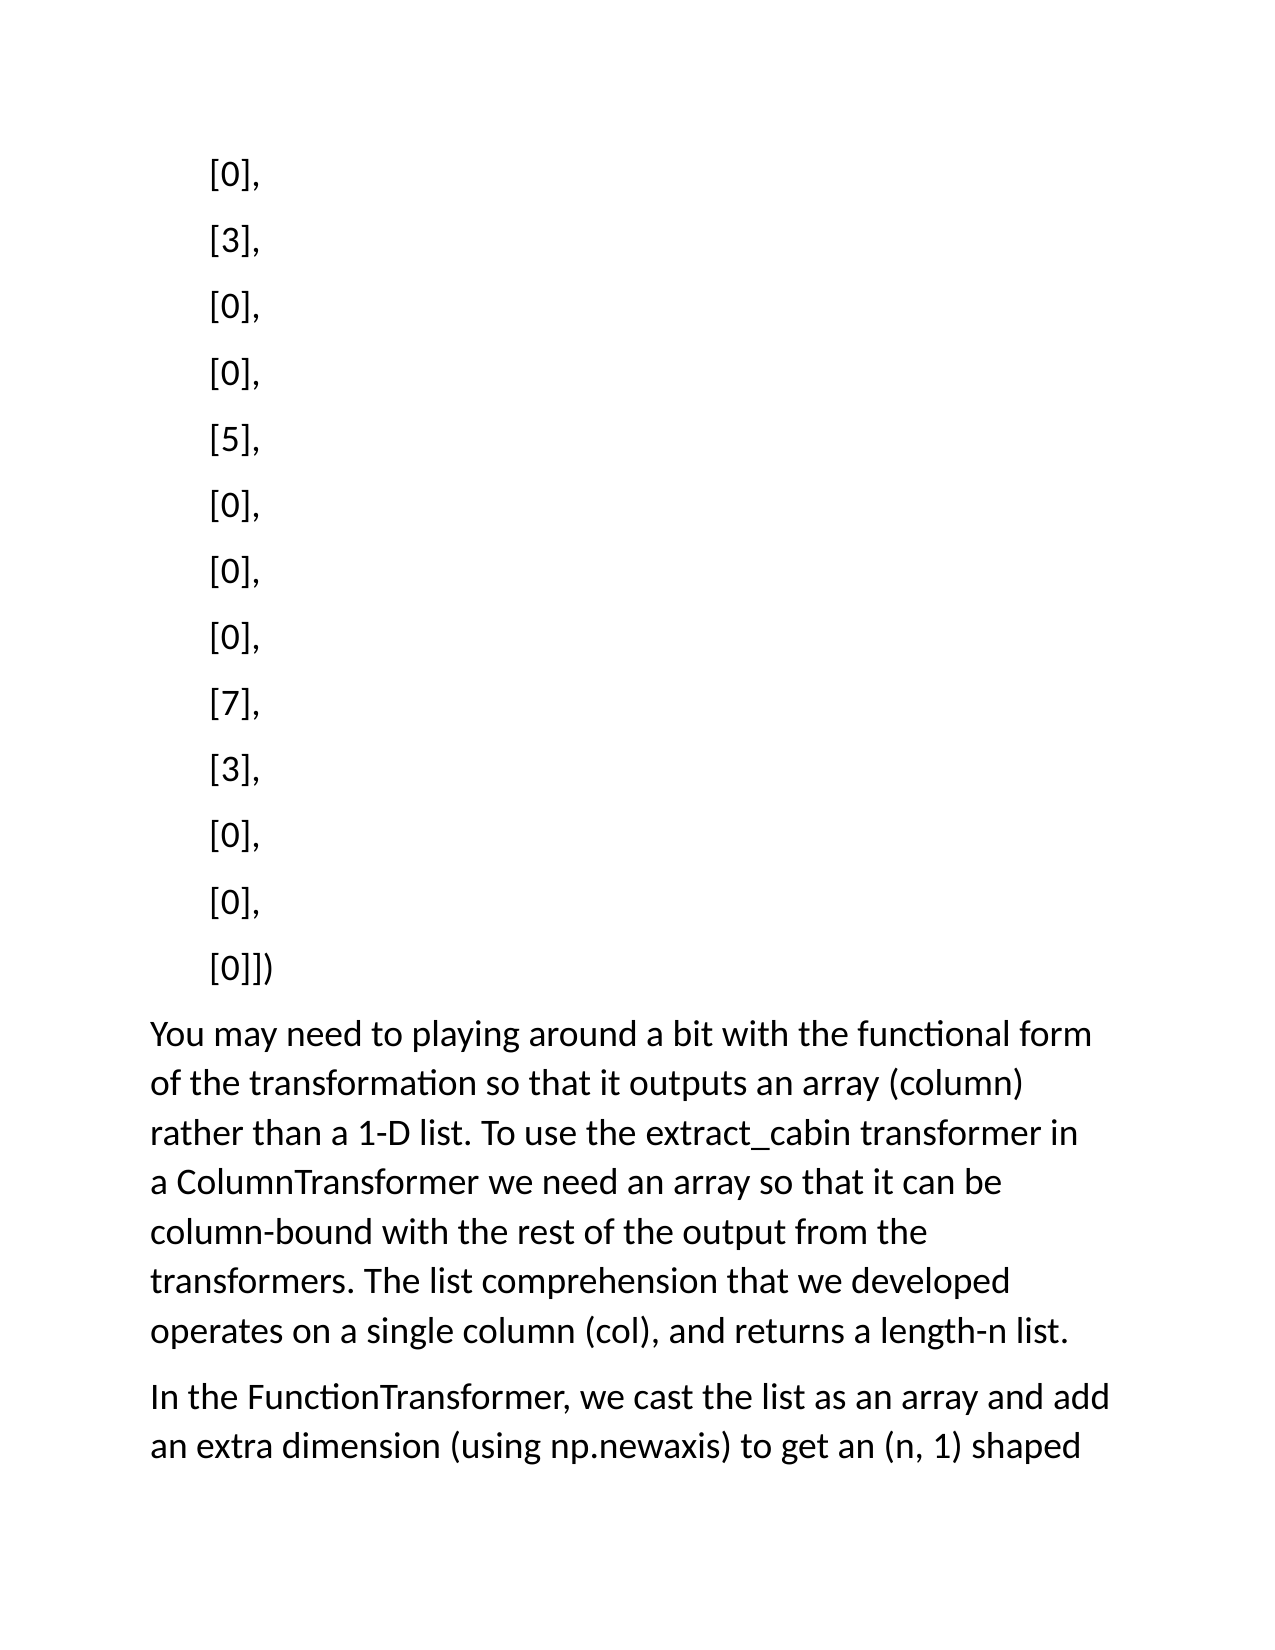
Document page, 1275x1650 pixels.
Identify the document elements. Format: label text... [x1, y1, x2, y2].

text [5], [150, 414, 1125, 460]
text You may need to playing around a bit with the functional form of the transformation so that it outputs an array (column) rather than a 1-D list. To use the extract_cabin transformer in a ColumnTransformer we need an array so that it can be column-bound with the rest of the output from the transformers. The list comprehension that we developed operates on a single column (col), and returns a length-n list. [150, 1010, 1125, 1353]
text [0], [150, 348, 1125, 394]
text [0], [150, 150, 1125, 196]
text [3], [150, 745, 1125, 791]
text [0]]) [150, 944, 1125, 989]
text [0], [150, 811, 1125, 857]
text [3], [150, 216, 1125, 262]
text [0], [150, 878, 1125, 923]
text [0], [150, 481, 1125, 527]
text [0], [150, 282, 1125, 328]
text [0], [150, 613, 1125, 659]
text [150, 1373, 1125, 1468]
text [7], [150, 679, 1125, 725]
text [0], [150, 547, 1125, 593]
